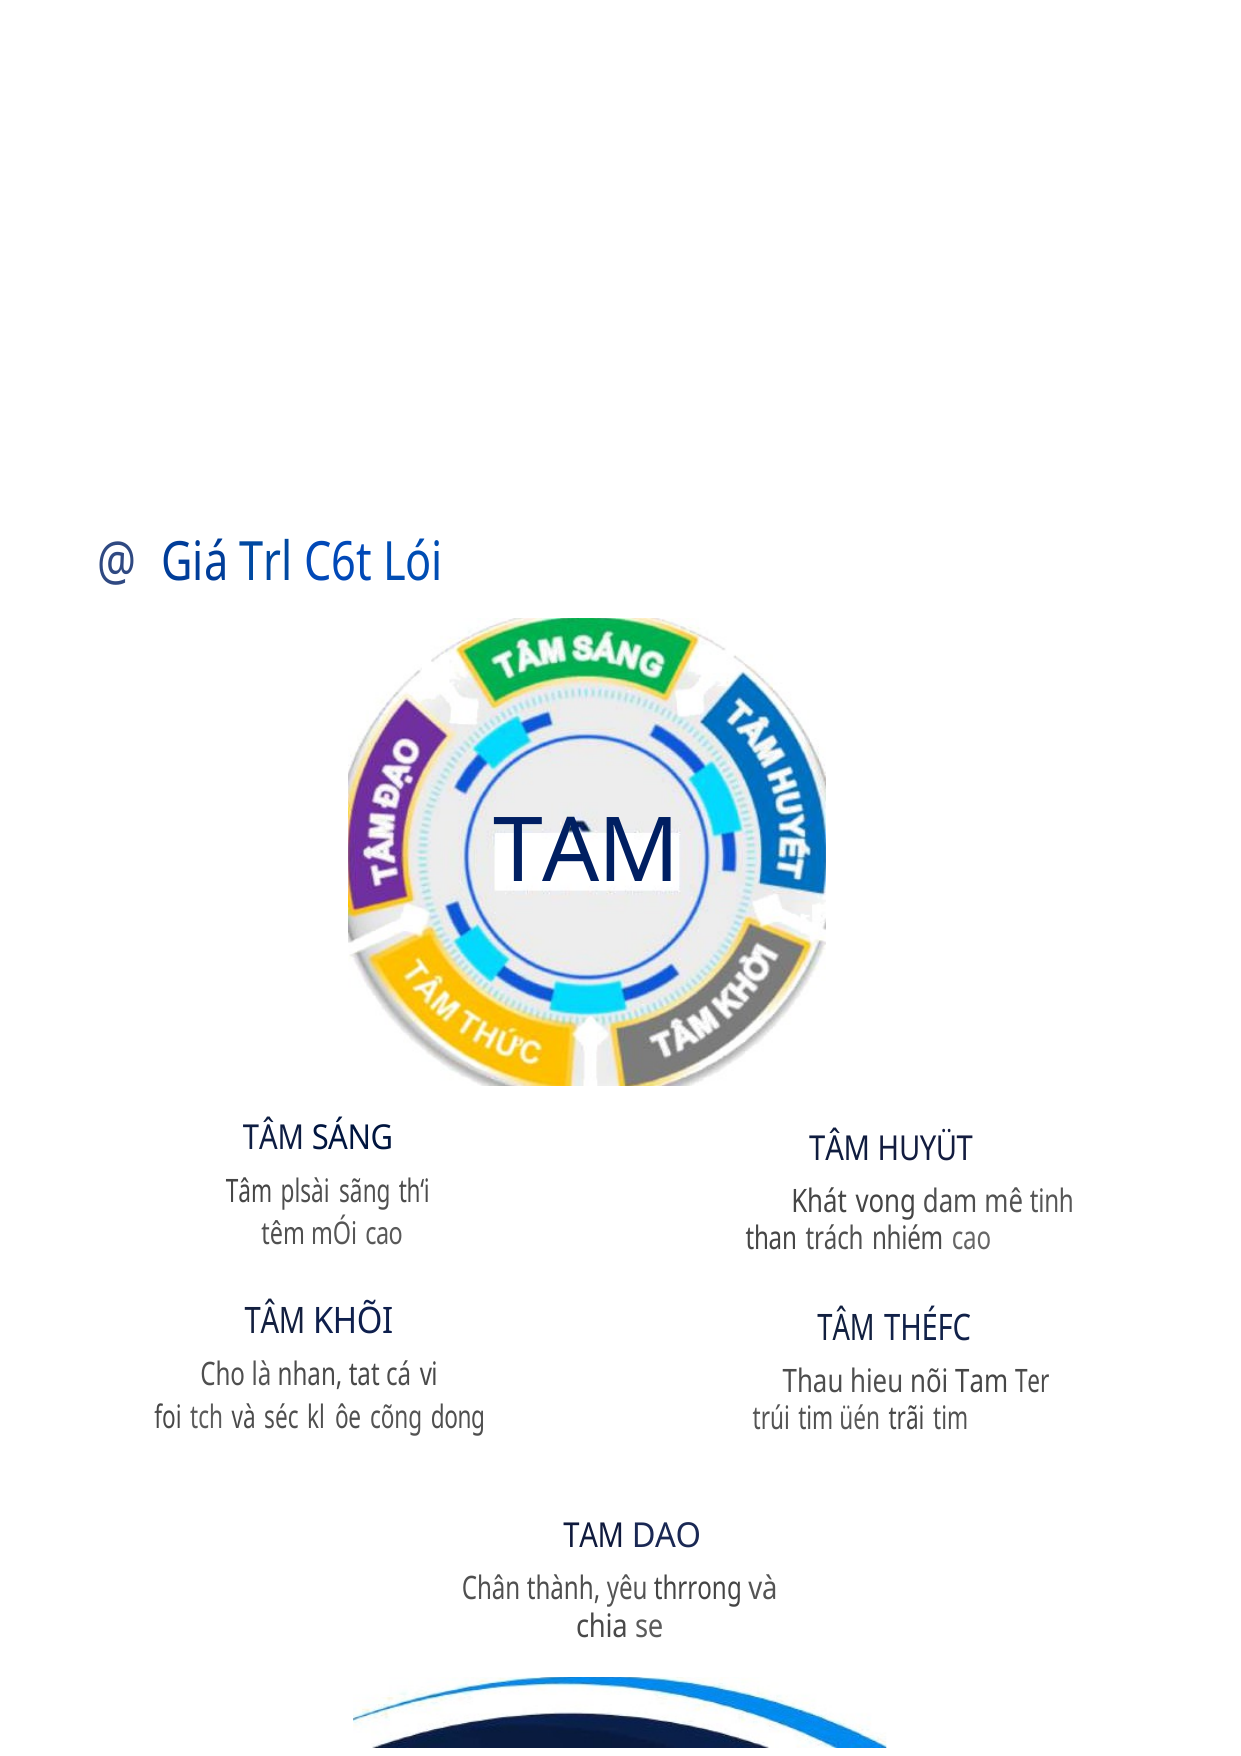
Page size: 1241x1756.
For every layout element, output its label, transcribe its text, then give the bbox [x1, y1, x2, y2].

subtitle TÂM SÁNG [116, 1113, 520, 1160]
text Thau hieu nõi Tam Ter trúi tim üén trãi tim [752, 1361, 1081, 1439]
text Tâm plsài sãng th‘i [135, 1167, 520, 1211]
text Khát vong dam mê tinh than trách nhiém cao [745, 1181, 1104, 1259]
text têm mÓi cao [144, 1211, 520, 1253]
picture [348, 618, 826, 1086]
subtitle TÂM HUYÜT [809, 1123, 1240, 1170]
text Cho là nhan, tat cá vi [118, 1351, 520, 1394]
text foi tch và séc kl ôe cõng dong [119, 1394, 520, 1437]
text TÂM KHÕI [117, 1295, 520, 1344]
subtitle TAM DAO [24, 1511, 1240, 1558]
text TÂM THÉFC [817, 1301, 1240, 1351]
text Chân thành, yêu thrrong và chia se [445, 1568, 794, 1647]
picture [353, 1677, 887, 1748]
